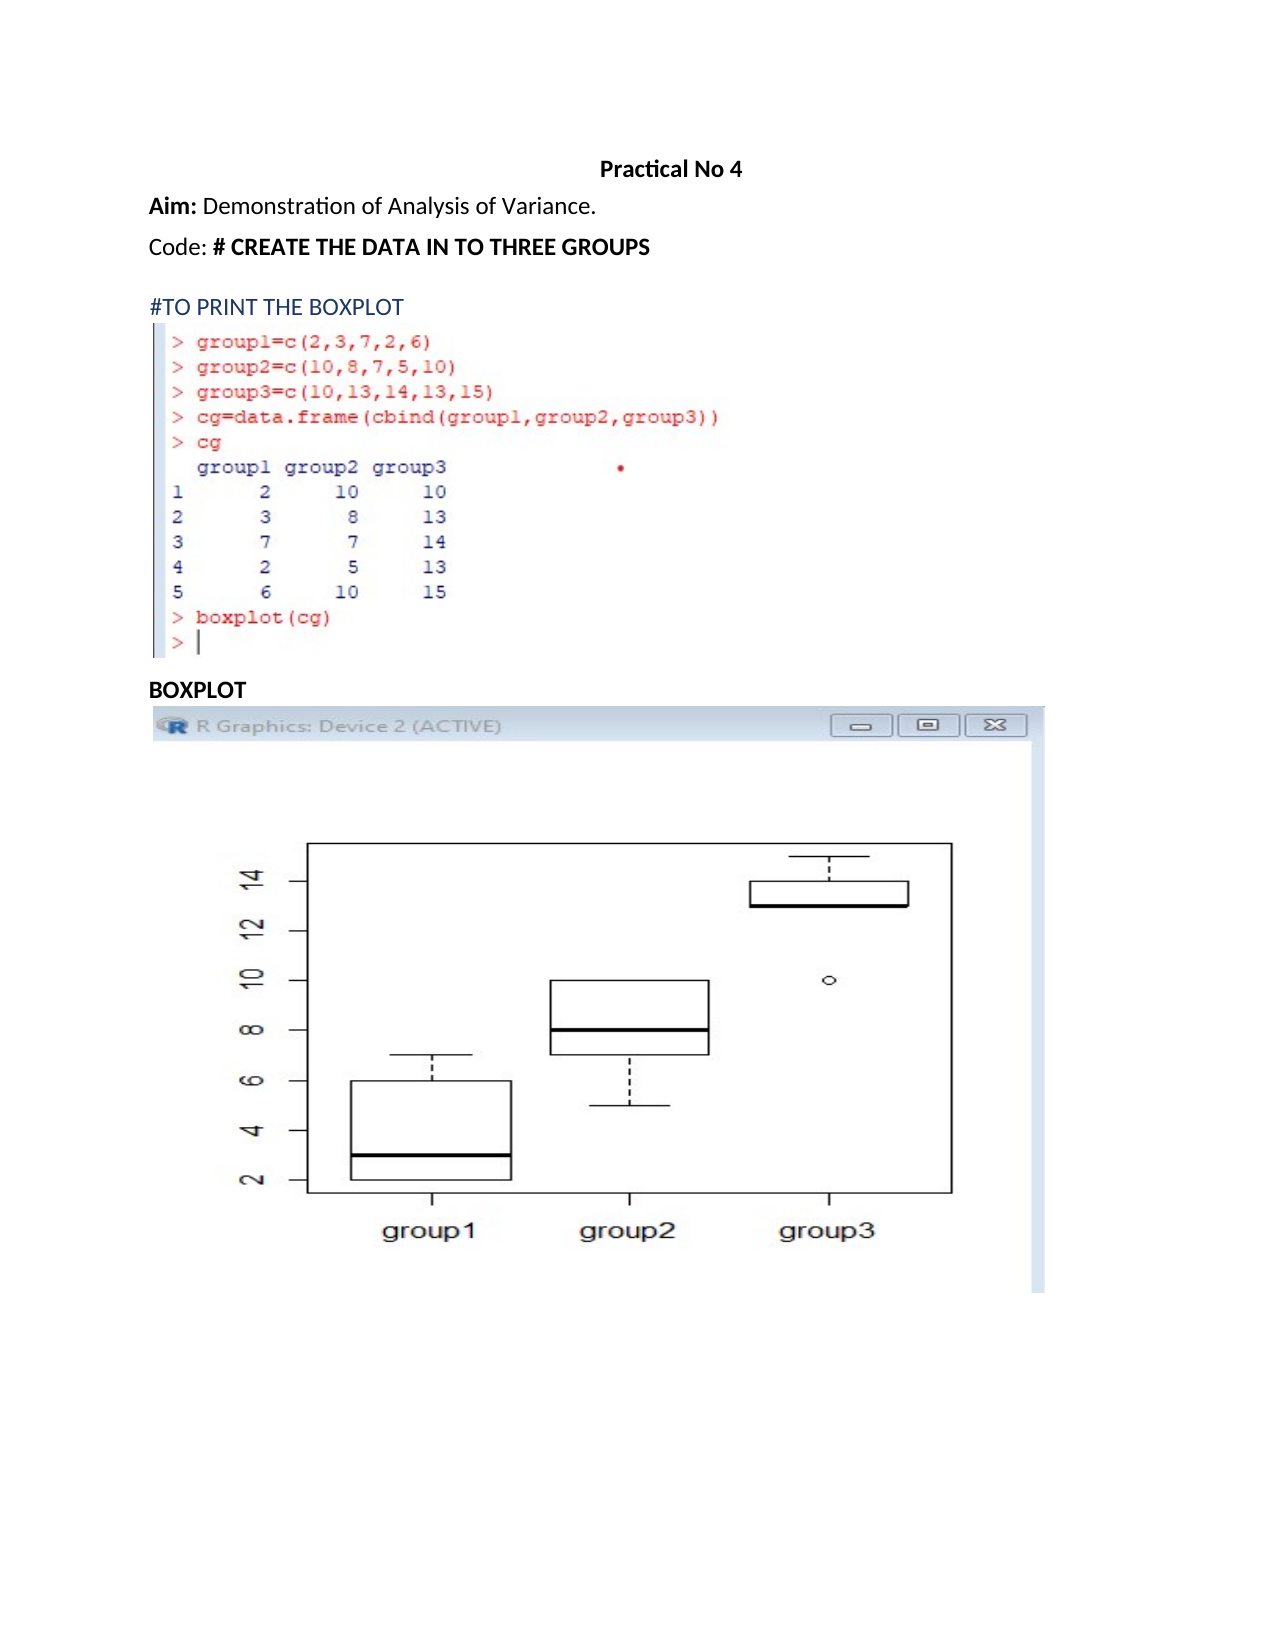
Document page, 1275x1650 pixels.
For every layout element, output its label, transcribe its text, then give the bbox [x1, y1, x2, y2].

text Aim: Demonstration of Analysis of Variance. [148, 190, 676, 220]
text Code: # CREATE THE DATA IN TO THREE GROUPS [148, 231, 838, 261]
subtitle #TO PRINT THE BOXPLOT [149, 291, 838, 321]
picture [153, 706, 1046, 1293]
text BOXPLOT [148, 674, 838, 704]
picture [153, 323, 754, 658]
text Practical No 4 [148, 153, 838, 184]
